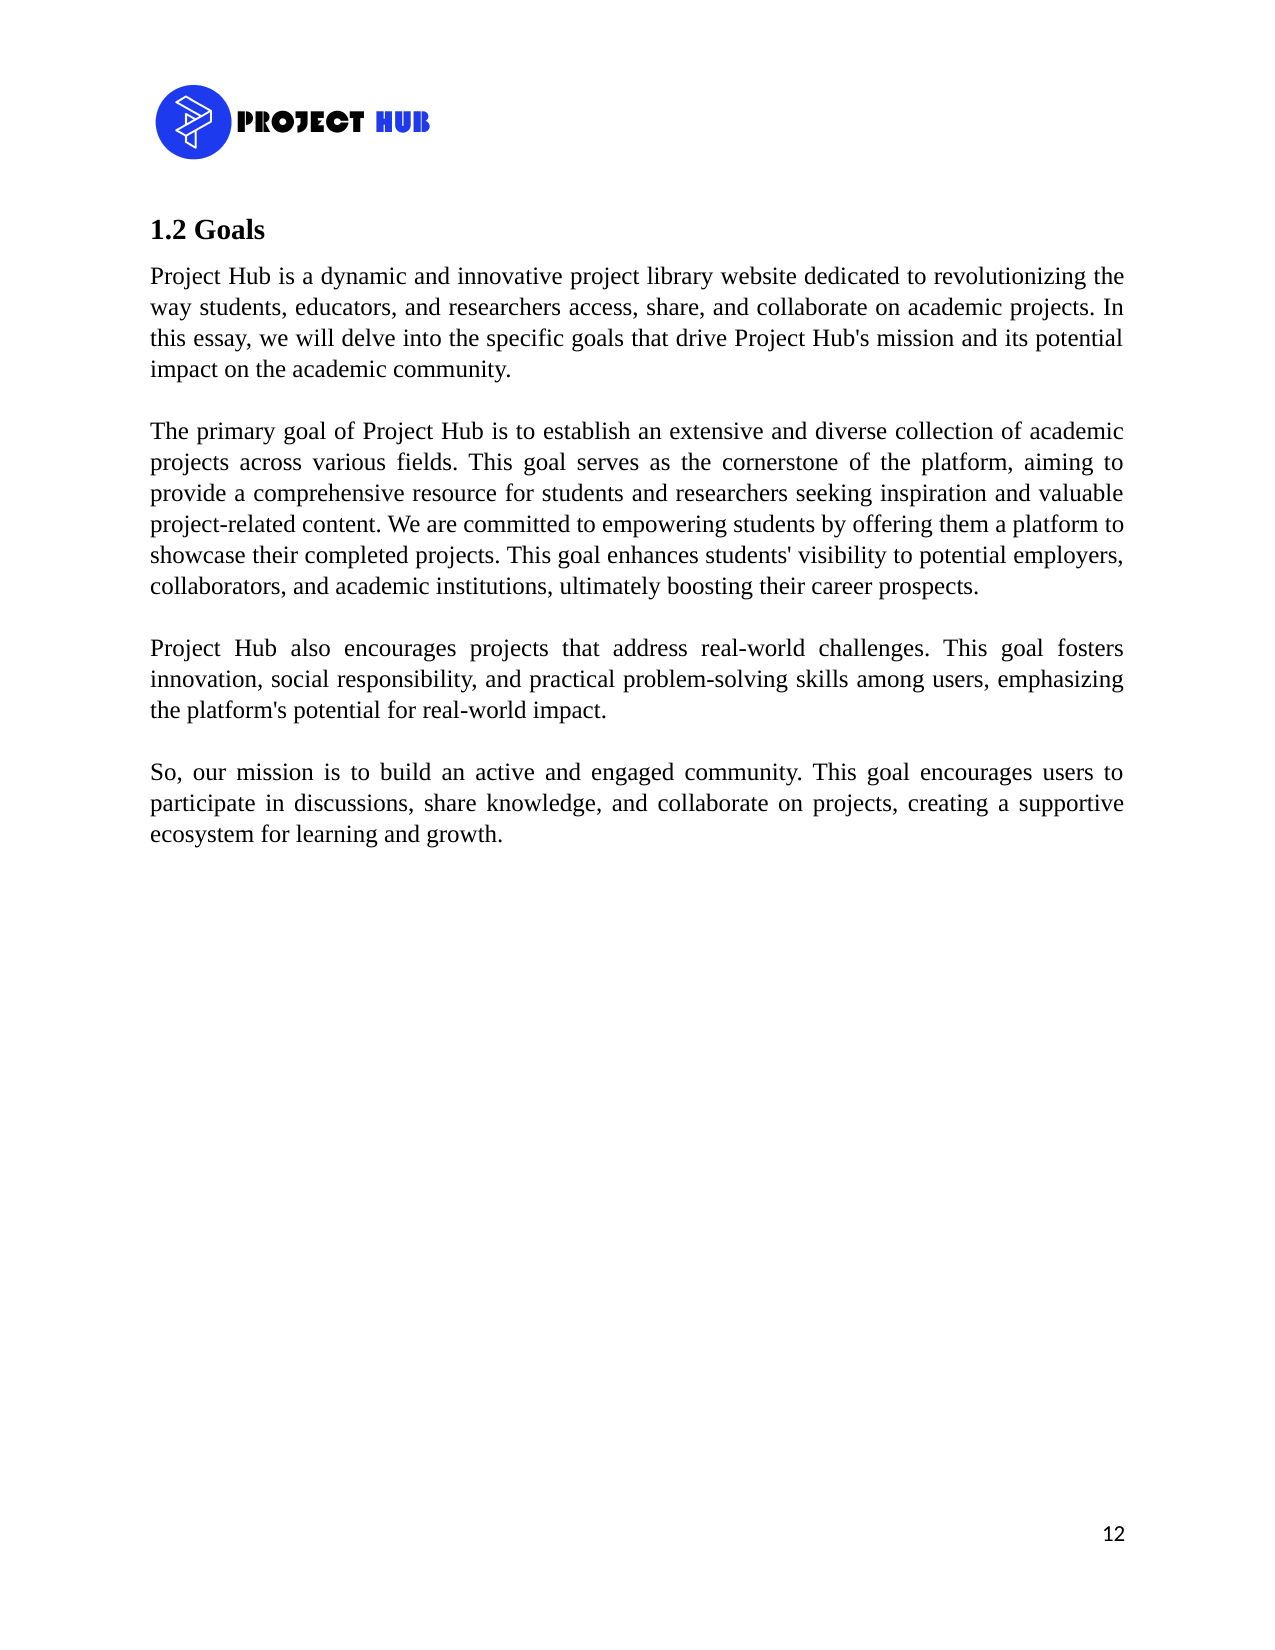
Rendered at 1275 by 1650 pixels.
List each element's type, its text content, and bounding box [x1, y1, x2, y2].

text Project Hub is a dynamic and innovative project library website dedicated to revolutionizing the way students, educators, and researchers access, share, and collaborate on academic projects. In this essay, we will delve into the specific goals that drive Project Hub's mission and its potential impact on the academic community. [150, 261, 1125, 383]
text The primary goal of Project Hub is to establish an extensive and diverse collection of academic projects across various fields. This goal serves as the cornerstone of the platform, aiming to provide a comprehensive resource for students and researchers seeking inspiration and valuable project-related content. We are committed to empowering students by offering them a platform to showcase their completed projects. This goal enhances students' visibility to potential employers, collaborators, and academic institutions, ultimately boosting their career prospects. [150, 416, 1125, 600]
picture [150, 75, 454, 164]
text 1.2 Goals [150, 212, 1125, 246]
text So, our mission is to build an active and engaged community. This goal encourages users to participate in discussions, share knowledge, and collaborate on projects, creating a supportive ecosystem for learning and growth. [150, 757, 1125, 848]
text Project Hub also encourages projects that address real-world challenges. This goal fosters innovation, social responsibility, and practical problem-solving skills among users, emphasizing the platform's potential for real-world impact. [150, 633, 1125, 724]
